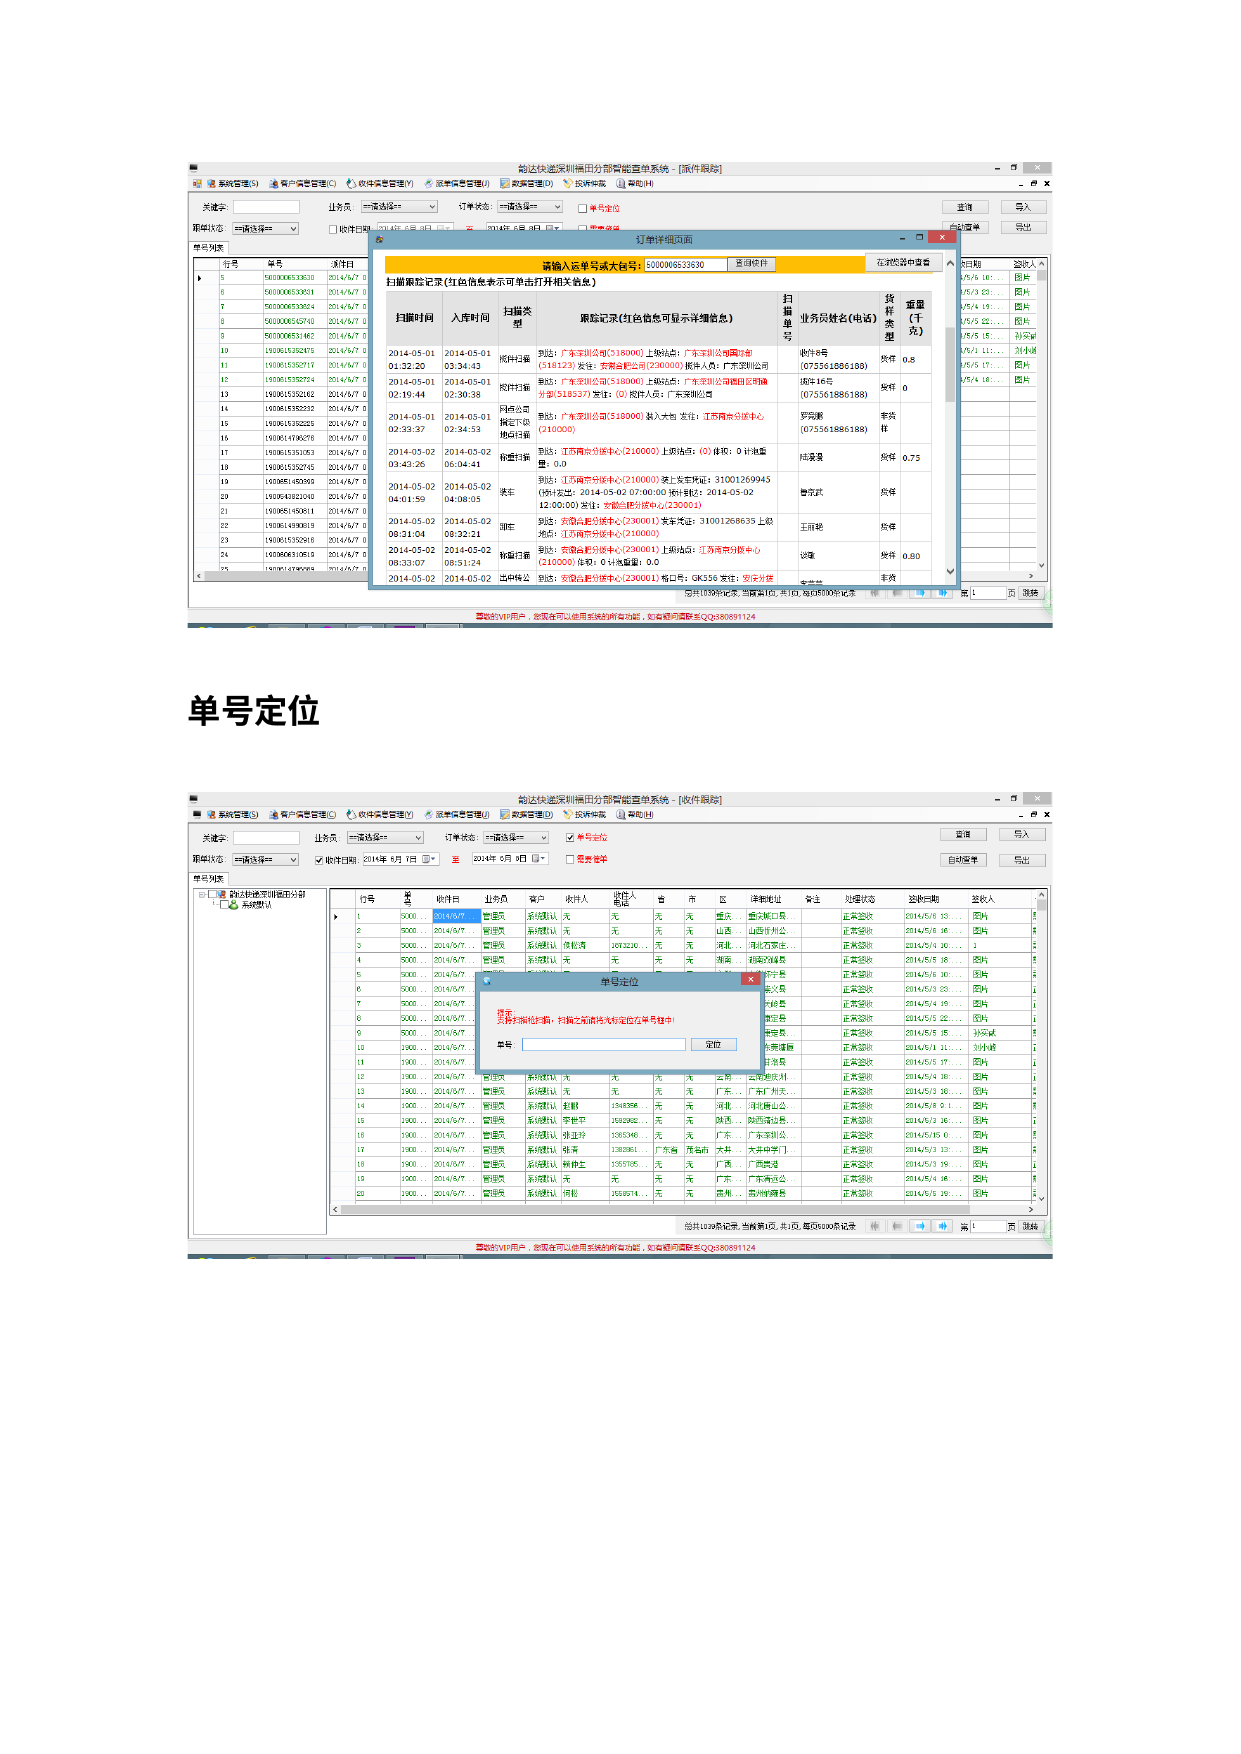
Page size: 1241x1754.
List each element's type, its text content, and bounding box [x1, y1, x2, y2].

picture [187, 162, 1053, 628]
picture [187, 792, 1053, 1259]
subtitle 单号定位 [187, 677, 1053, 742]
